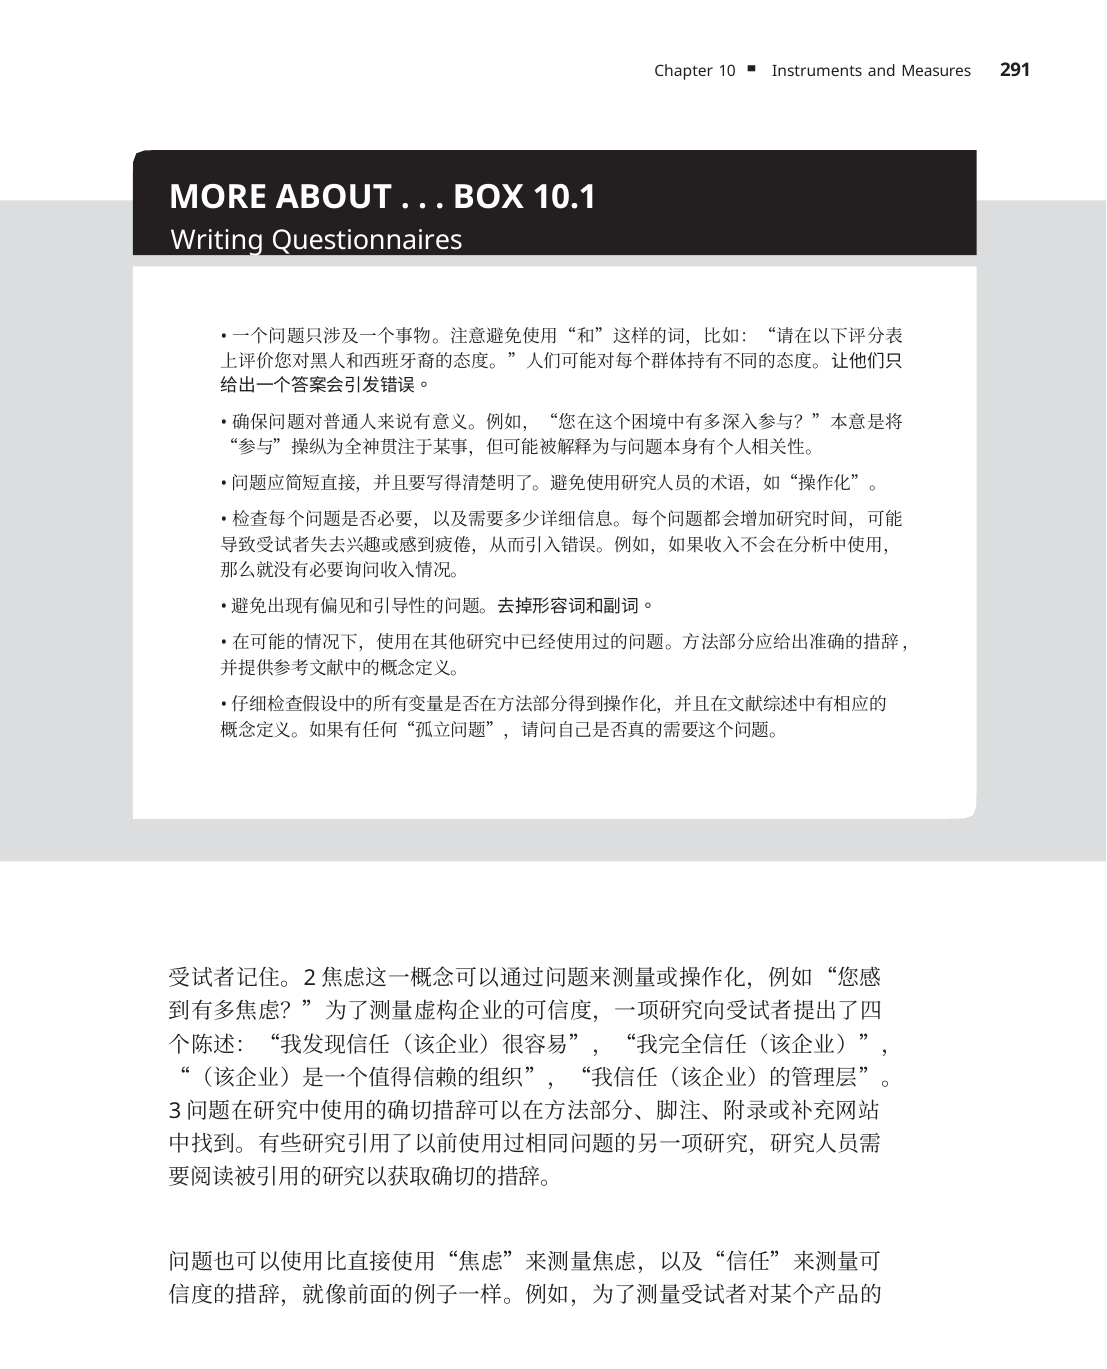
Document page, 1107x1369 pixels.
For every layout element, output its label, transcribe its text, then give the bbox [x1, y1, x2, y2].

subtitle Writing Questionnaires [170, 220, 1083, 257]
subtitle MORE ABOUT . . . BOX 10.1 [168, 173, 1083, 218]
list • 避免出现有偏见和引导性的问题。去掉形容词和副词。 [220, 592, 903, 618]
list • 确保问题对普通人来说有意义。例如，“您在这个困境中有多深入参与？”本意是将“参与”操纵为全神贯注于某事，但可能被解释为与问题本身有个人相关性。 [220, 407, 903, 459]
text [169, 1244, 882, 1309]
text 受试者记住。2焦虑这一概念可以通过问题来测量或操作化，例如“您感到有多焦虑？”为了测量虚构企业的可信度，一项研究向受试者提出了四个陈述：“我发现信任（该企业）很容易”，“我完全信任（该企业）”，“（该企业）是一个值得信赖的组织”，“我信任（该企业）的管理层”。3问题在研究中使用的确切措辞可以在方法部分、脚注、附录或补充网站中找到。有些研究引用了以前使用过相同问题的另一项研究，研究人员需要阅读被引用的研究以获取确切的措辞。 [169, 960, 882, 1191]
list • 一个问题只涉及一个事物。注意避免使用“和”这样的词，比如：“请在以下评分表上评价您对黑人和西班牙裔的态度。”人们可能对每个群体持有不同的态度。让他们只给出一个答案会引发错误。 [220, 321, 903, 397]
list • 在可能的情况下，使用在其他研究中已经使用过的问题。方法部分应给出准确的措辞，并提供参考文献中的概念定义。 [220, 628, 903, 679]
list • 仔细检查假设中的所有变量是否在方法部分得到操作化，并且在文献综述中有相应的概念定义。如果有任何“孤立问题”，请问自己是否真的需要这个问题。 [220, 690, 903, 741]
list • 检查每个问题是否必要，以及需要多少详细信息。每个问题都会增加研究时间，可能导致受试者失去兴趣或感到疲倦，从而引入错误。例如，如果收入不会在分析中使用，那么就没有必要询问收入情况。 [220, 505, 903, 582]
list • 问题应简短直接，并且要写得清楚明了。避免使用研究人员的术语，如“操作化”。 [220, 469, 903, 495]
